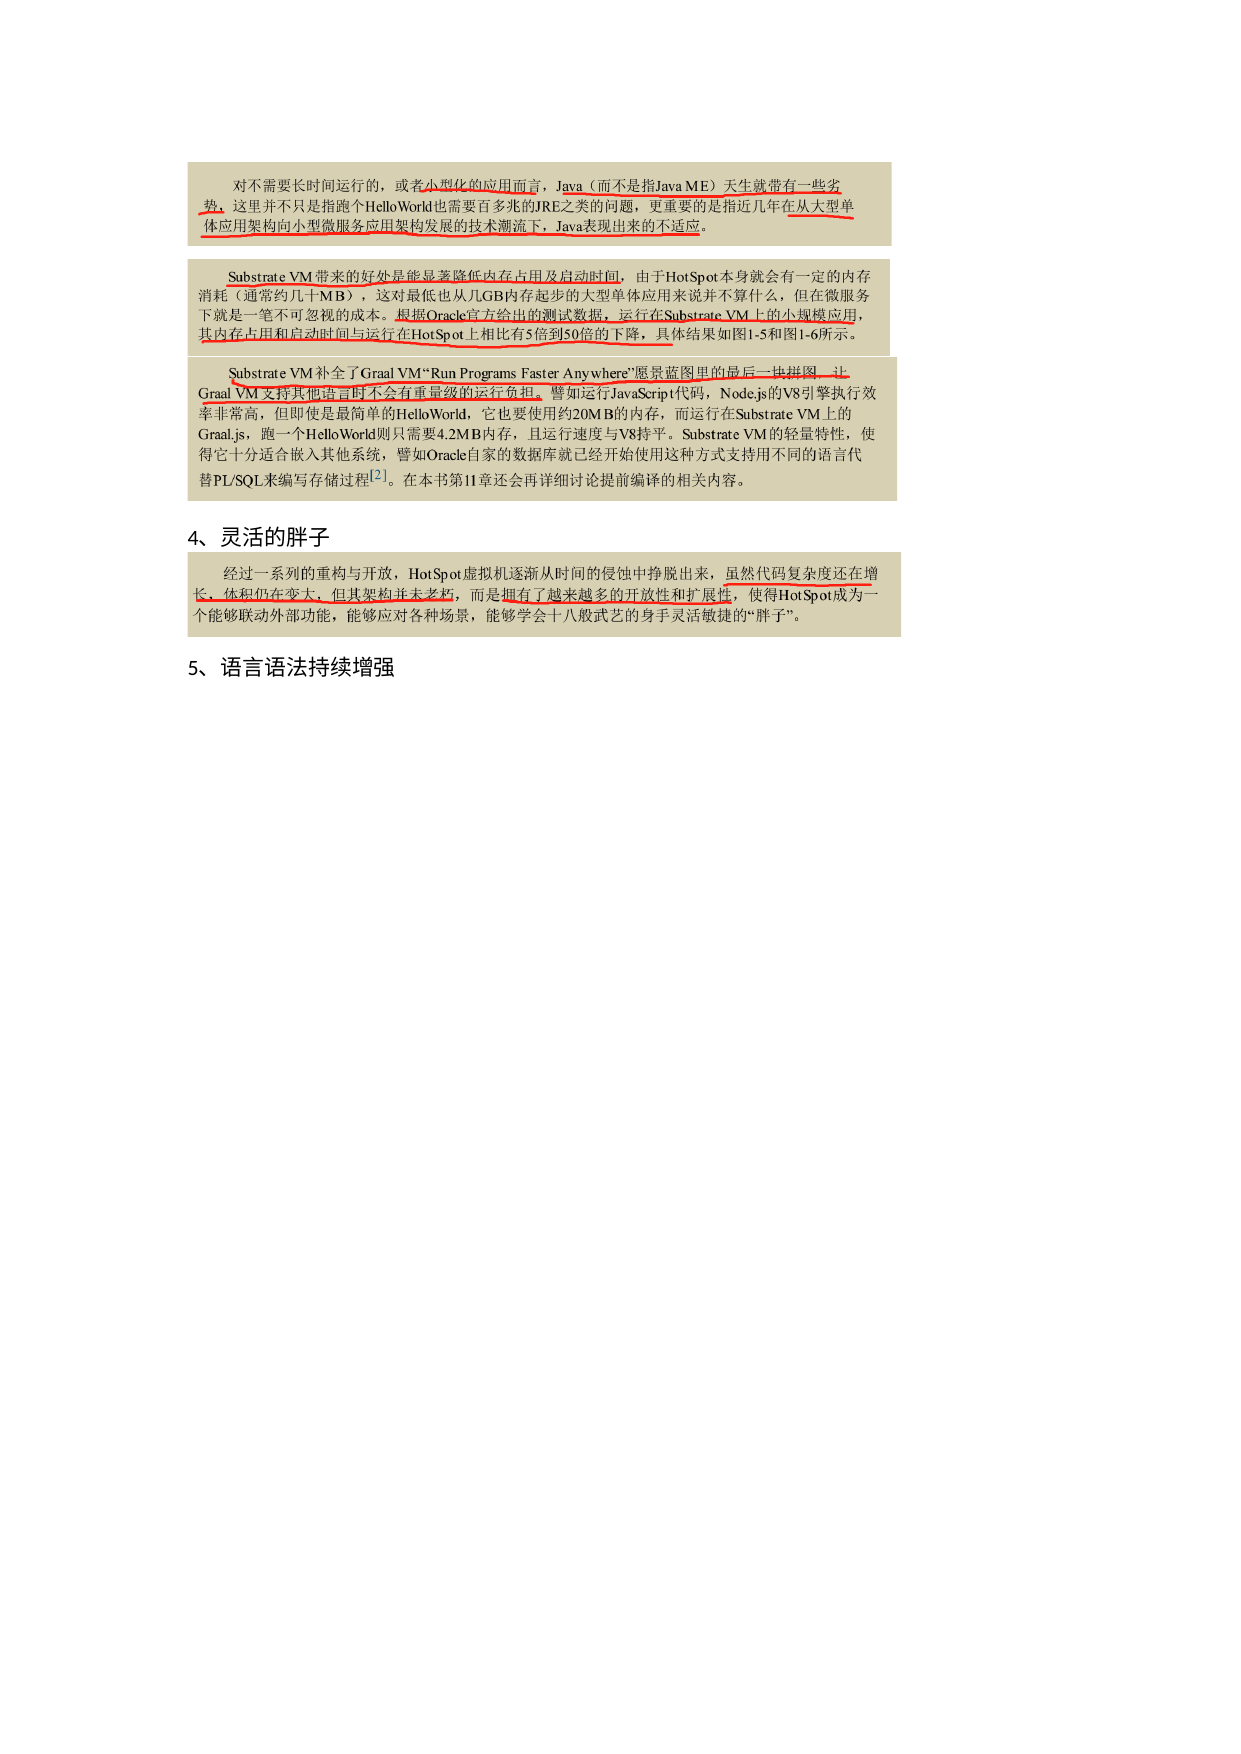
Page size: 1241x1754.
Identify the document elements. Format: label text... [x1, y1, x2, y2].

picture [187, 162, 892, 246]
picture [187, 552, 902, 637]
text 5、语言语法持续增强 [187, 649, 1053, 682]
picture [187, 357, 898, 501]
picture [187, 259, 890, 356]
text 4、灵活的胖子 [187, 519, 1053, 552]
